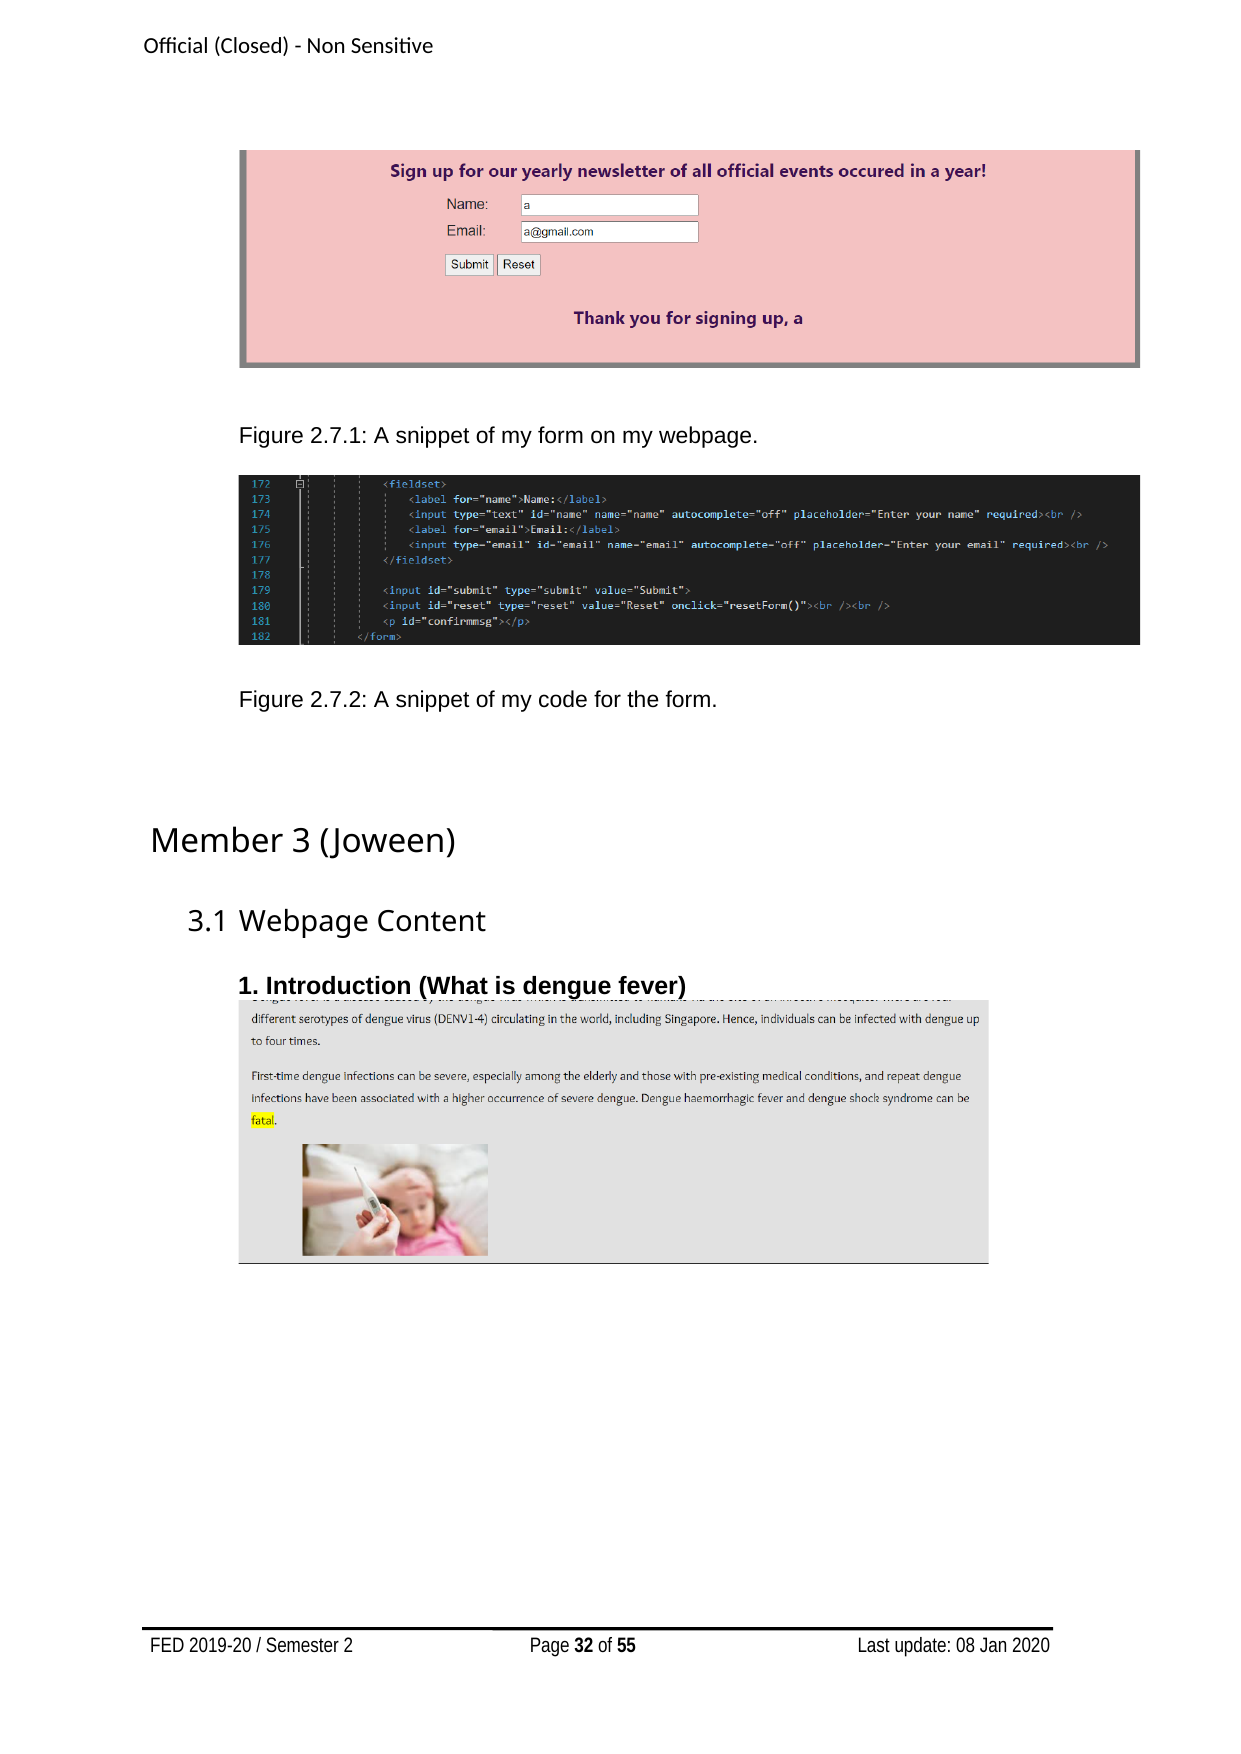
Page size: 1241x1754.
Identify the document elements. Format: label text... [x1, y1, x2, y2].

picture [238, 475, 1141, 645]
text Figure 2.7.1: A snippet of my form on my webpage. [239, 423, 1053, 449]
text Figure 2.7.2: A snippet of my code for the form. [239, 687, 1053, 713]
text 1. Introduction (What is dengue fever) [224, 972, 1053, 1000]
picture [238, 1000, 989, 1264]
picture [238, 150, 1141, 368]
subtitle Webpage Content [187, 900, 1053, 939]
subtitle Member 3 (Joween) [150, 817, 1053, 862]
